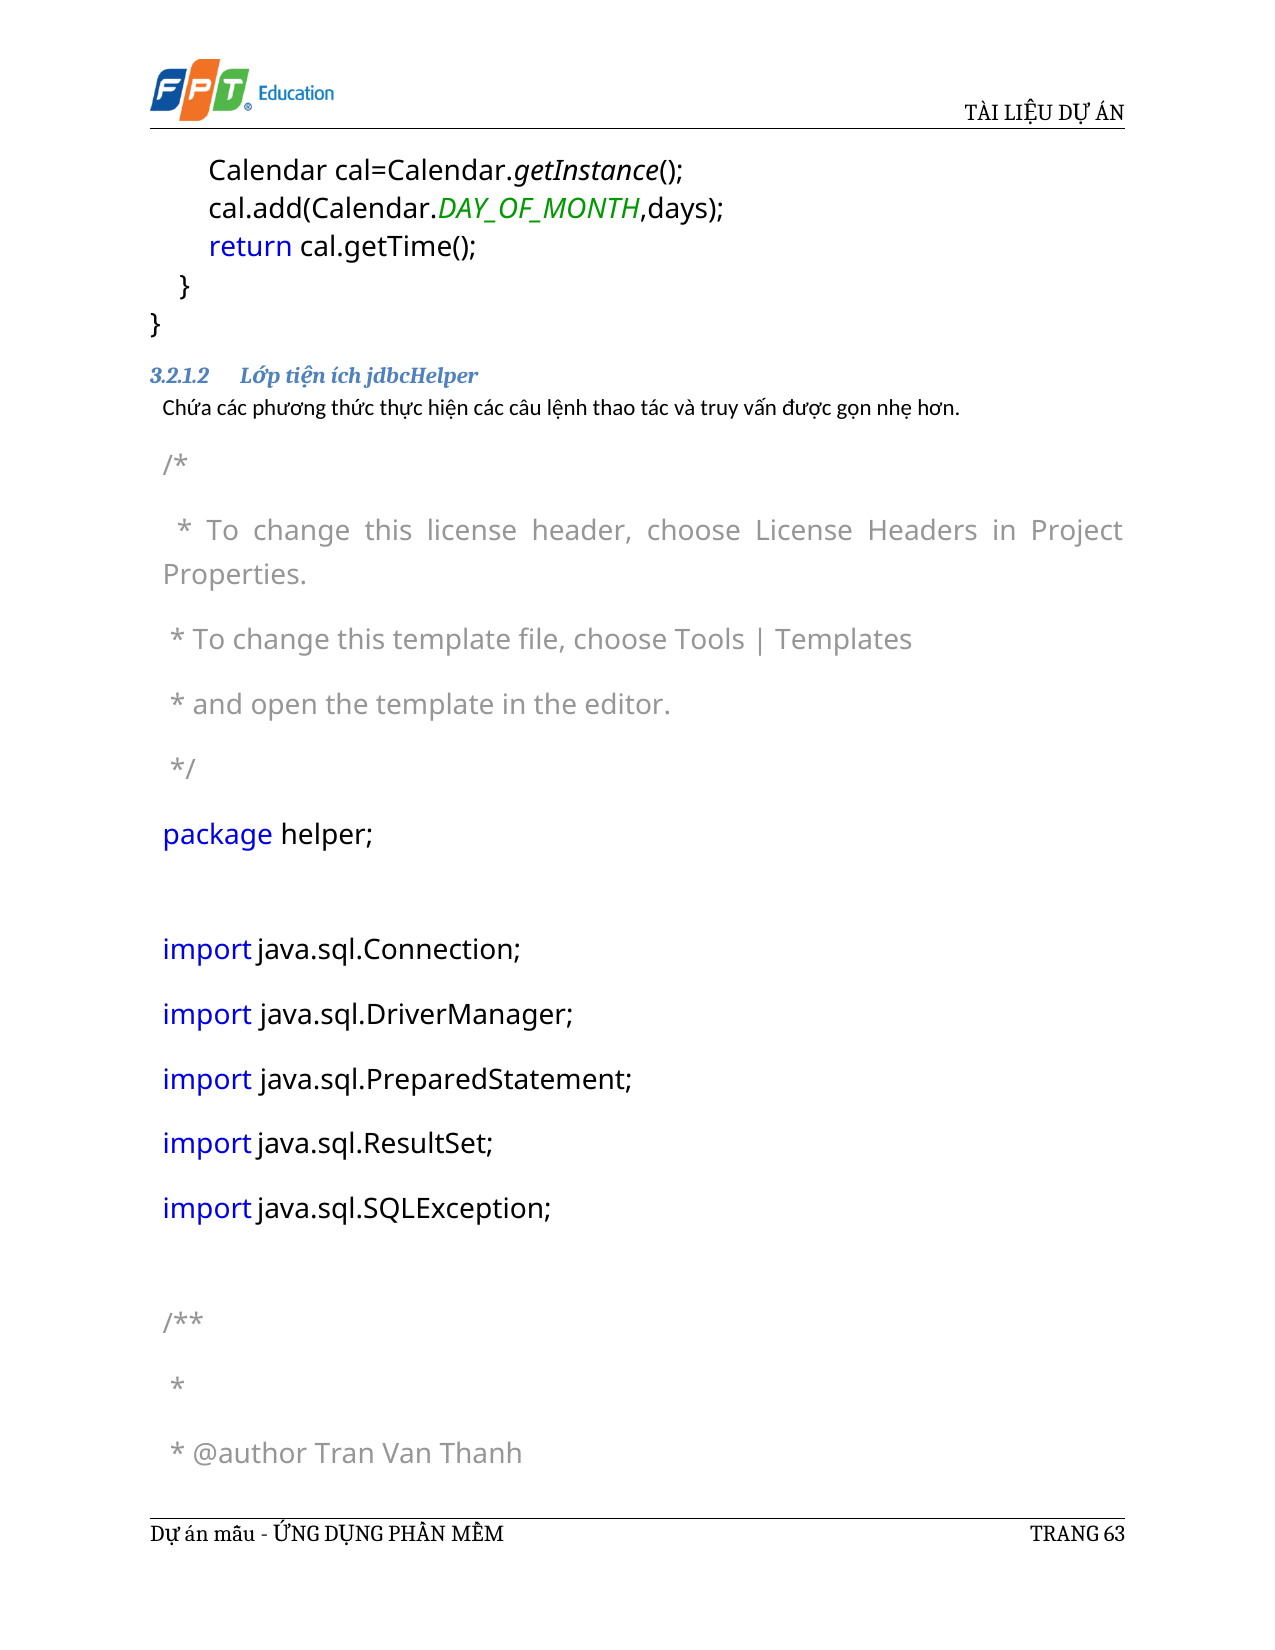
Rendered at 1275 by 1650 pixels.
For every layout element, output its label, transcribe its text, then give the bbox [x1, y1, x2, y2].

text * To change this template file, choose Tools | Templates [162, 619, 1125, 658]
text Calendar cal=Calendar.getInstance(); [150, 150, 1125, 188]
text /** [162, 1304, 1125, 1342]
text cal.add(Calendar.DAY_OF_MONTH,days); [150, 188, 1125, 227]
picture [150, 59, 336, 121]
text import java.sql.ResultSet; [162, 1124, 1125, 1162]
text package helper; [162, 814, 1125, 853]
text return cal.getTime(); [150, 227, 1125, 265]
text */ [162, 749, 1125, 788]
text import java.sql.Connection; [162, 929, 1125, 967]
text } [150, 265, 1125, 303]
text import java.sql.SQLException; [162, 1189, 1125, 1227]
text import java.sql.DriverManager; [162, 994, 1125, 1032]
text * [162, 1368, 1125, 1407]
subtitle Lớp tiện ích jdbcHelper [150, 362, 1125, 389]
text Chứa các phương thức thực hiện các câu lệnh thao tác và truy vấn được gọn nhẹ hơn. [162, 393, 1125, 421]
text /* [162, 446, 1125, 484]
text * To change this license header, choose License Headers in Project Properties. [162, 511, 1125, 593]
text import java.sql.PreparedStatement; [162, 1059, 1125, 1097]
text * and open the template in the editor. [162, 684, 1125, 723]
text } [150, 303, 1125, 342]
text * @author Tran Van Thanh [162, 1433, 1125, 1472]
